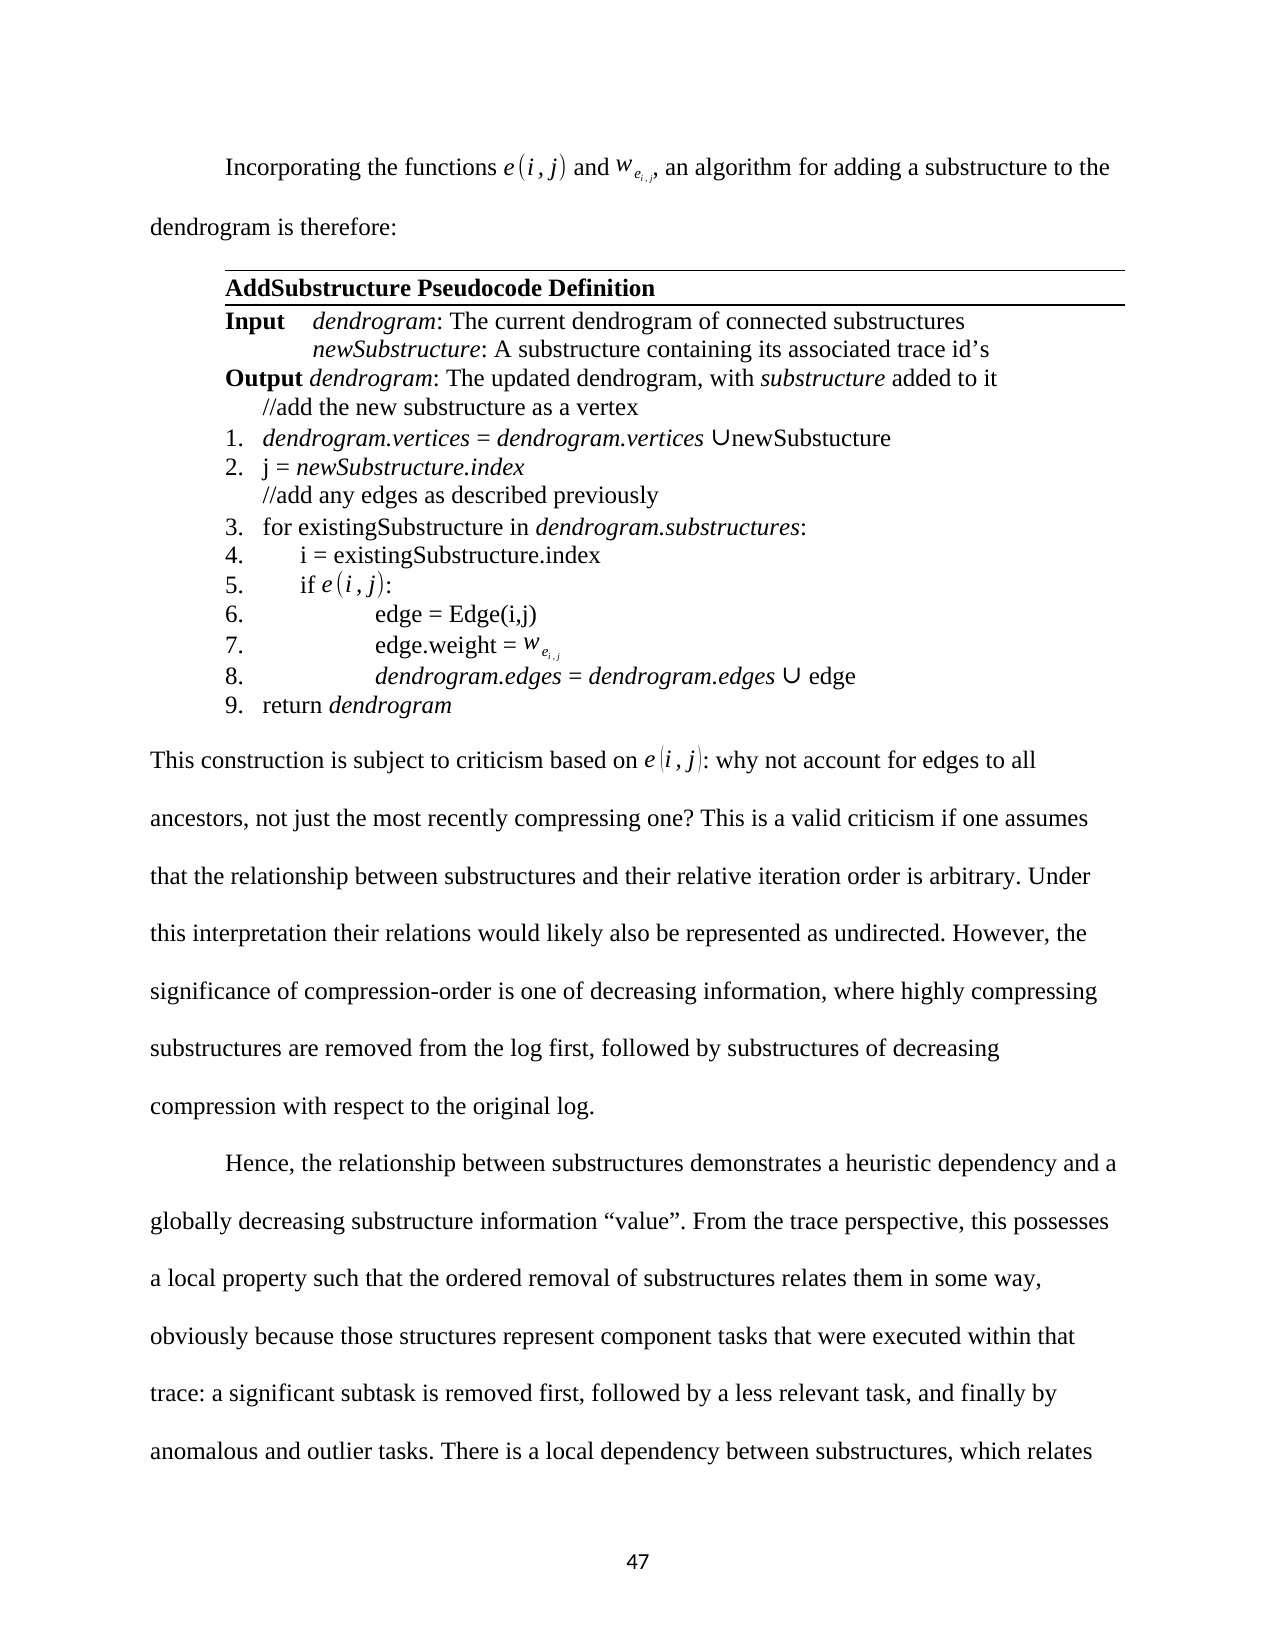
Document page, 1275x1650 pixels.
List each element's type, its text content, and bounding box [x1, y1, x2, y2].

text Output dendrogram: The updated dendrogram, with substructure added to it [225, 363, 1125, 392]
text This construction is subject to criticism based on : why not account for edges to all ancestors, not just the most recently compressing one? This is a valid criticism if one assumes that the relationship between substructures and their relative iteration order is arbitrary. Under this interpretation their relations would likely also be represented as undirected. However, the significance of compression-order is one of decreasing information, where highly compressing substructures are removed from the log first, followed by substructures of decreasing compression with respect to the original log. [150, 744, 1125, 1119]
list edge = Edge(i,j) [225, 599, 1125, 628]
list return dendrogram [225, 690, 1125, 719]
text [150, 1148, 1125, 1464]
text AddSubstructure Pseudocode Definition [225, 271, 1125, 304]
list for existingSubstructure in dendrogram.substructures: [225, 512, 1125, 540]
text Incorporating the functions and , an algorithm for adding a substructure to the dendrogram is therefore: [150, 150, 1125, 241]
text newSubstructure: A substructure containing its associated trace id’s [225, 334, 1125, 363]
list j = newSubstructure.index [225, 452, 1125, 481]
list //add the new substructure as a vertex [262, 392, 1125, 421]
list dendrogram.vertices = dendrogram.vertices newSubstucture [225, 423, 1125, 452]
list dendrogram.edges = dendrogram.edges edge [225, 661, 1125, 690]
list edge.weight = [225, 628, 1125, 661]
list i = existingSubstructure.index [225, 540, 1125, 569]
text Input dendrogram: The current dendrogram of connected substructures [225, 306, 1125, 334]
list if : [225, 569, 1125, 599]
list //add any edges as described previously [262, 481, 1125, 509]
